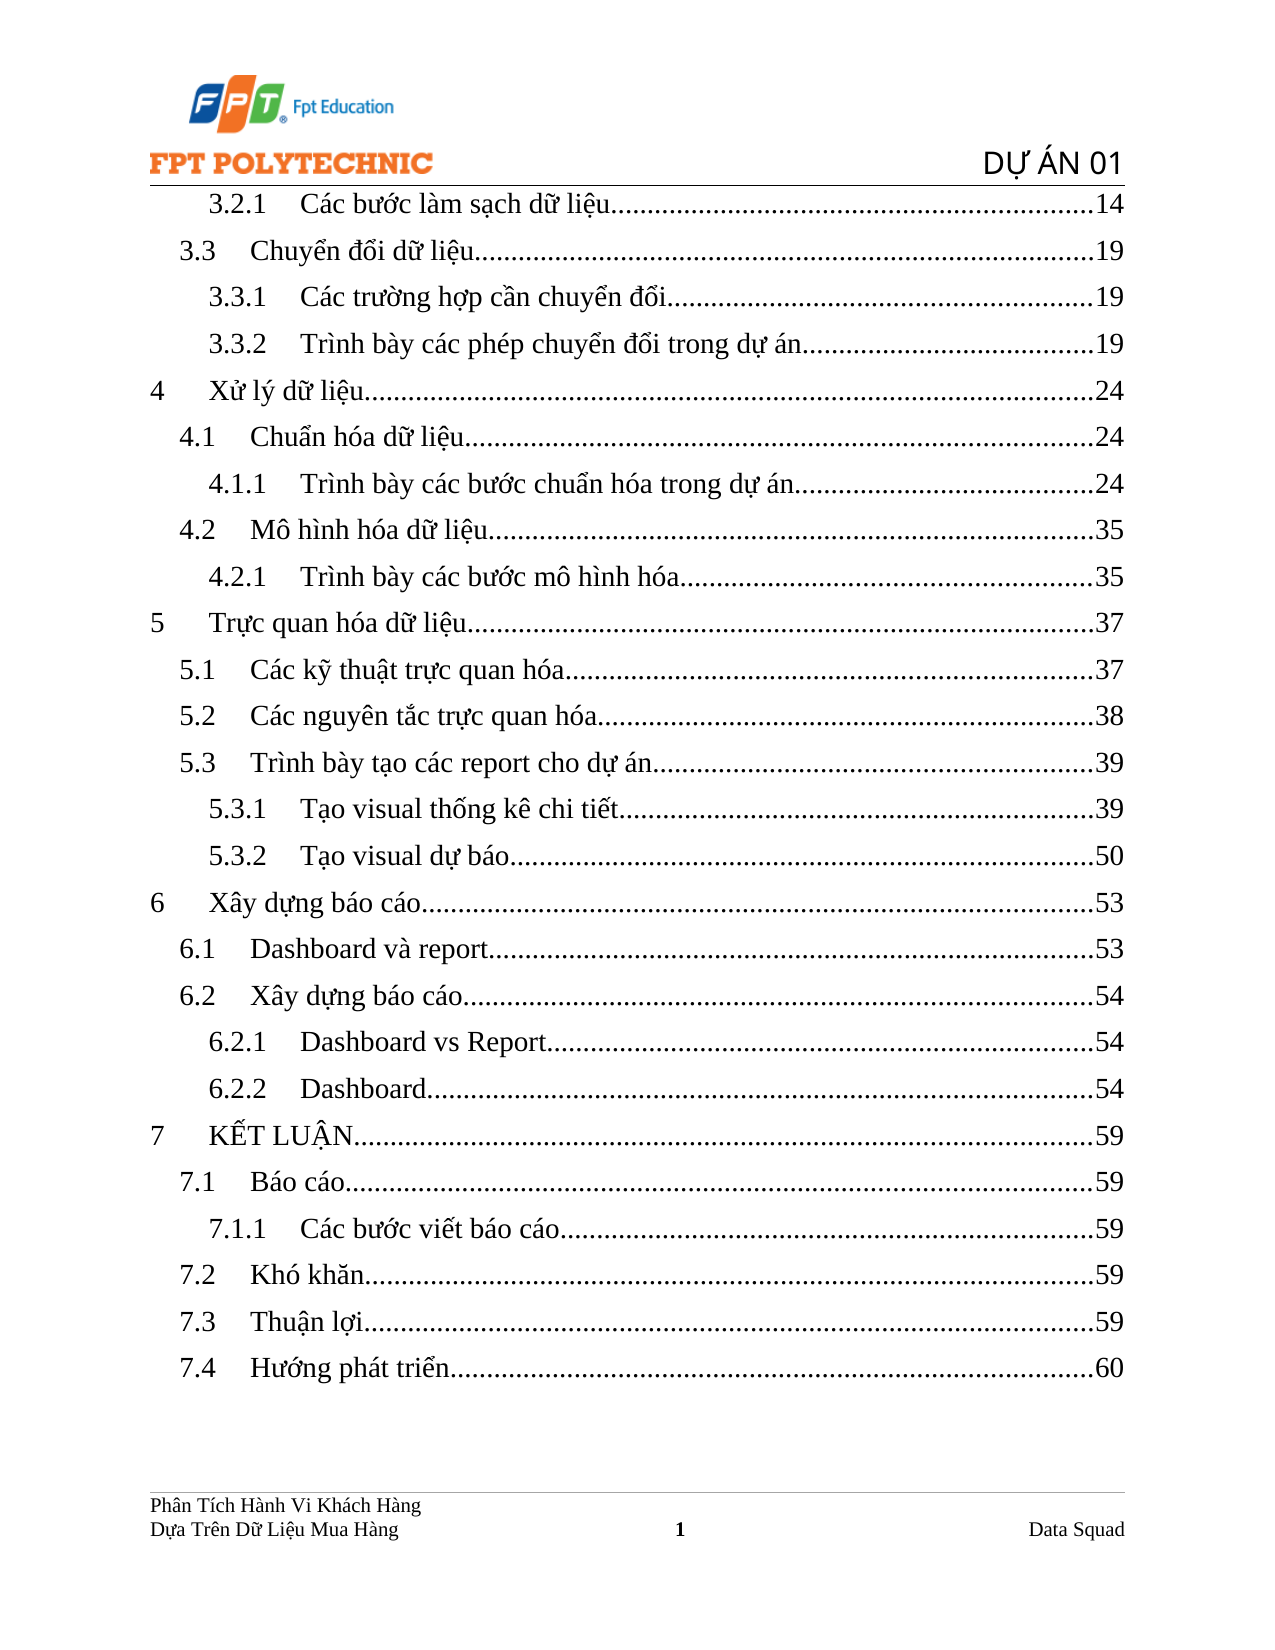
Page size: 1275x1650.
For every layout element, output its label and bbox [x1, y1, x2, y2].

picture [150, 75, 436, 174]
